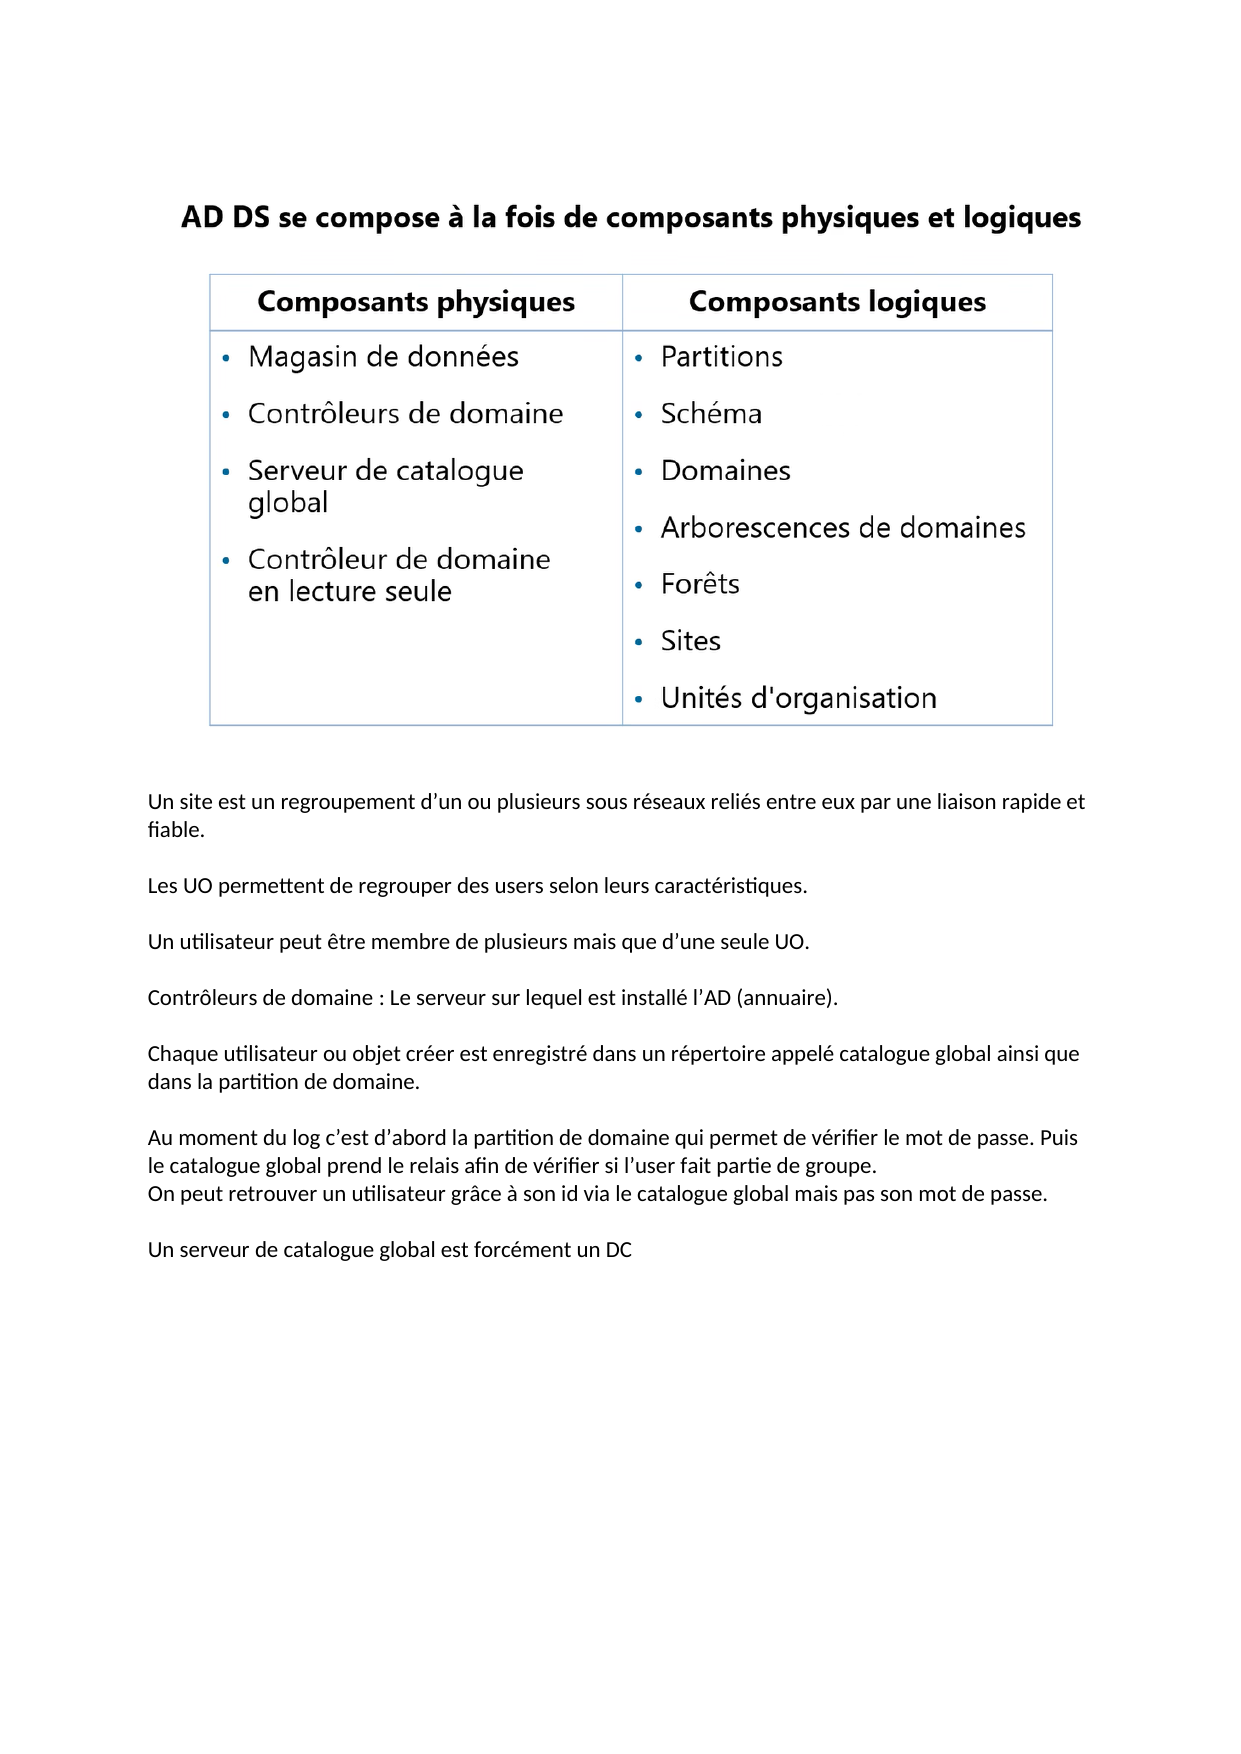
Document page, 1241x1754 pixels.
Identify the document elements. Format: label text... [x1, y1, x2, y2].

text Contrôleurs de domaine : Le serveur sur lequel est installé l’AD (annuaire). [148, 983, 1093, 1011]
picture [147, 175, 1093, 732]
text Un serveur de catalogue global est forcément un DC [148, 1236, 1093, 1263]
text Un site est un regroupement d’un ou plusieurs sous réseaux reliés entre eux par une liaison rapide et fiable. [148, 787, 1093, 843]
text Un utilisateur peut être membre de plusieurs mais que d’une seule UO. [148, 927, 1093, 955]
text Les UO permettent de regrouper des users selon leurs caractéristiques. [148, 871, 1093, 899]
text On peut retrouver un utilisateur grâce à son id via le catalogue global mais pas son mot de passe. [148, 1179, 1093, 1207]
text Au moment du log c’est d’abord la partition de domaine qui permet de vérifier le mot de passe. Puis le catalogue global prend le relais afin de vérifier si l’user fait partie de groupe. [148, 1123, 1093, 1179]
text Chaque utilisateur ou objet créer est enregistré dans un répertoire appelé catalogue global ainsi que dans la partition de domaine. [148, 1039, 1093, 1095]
